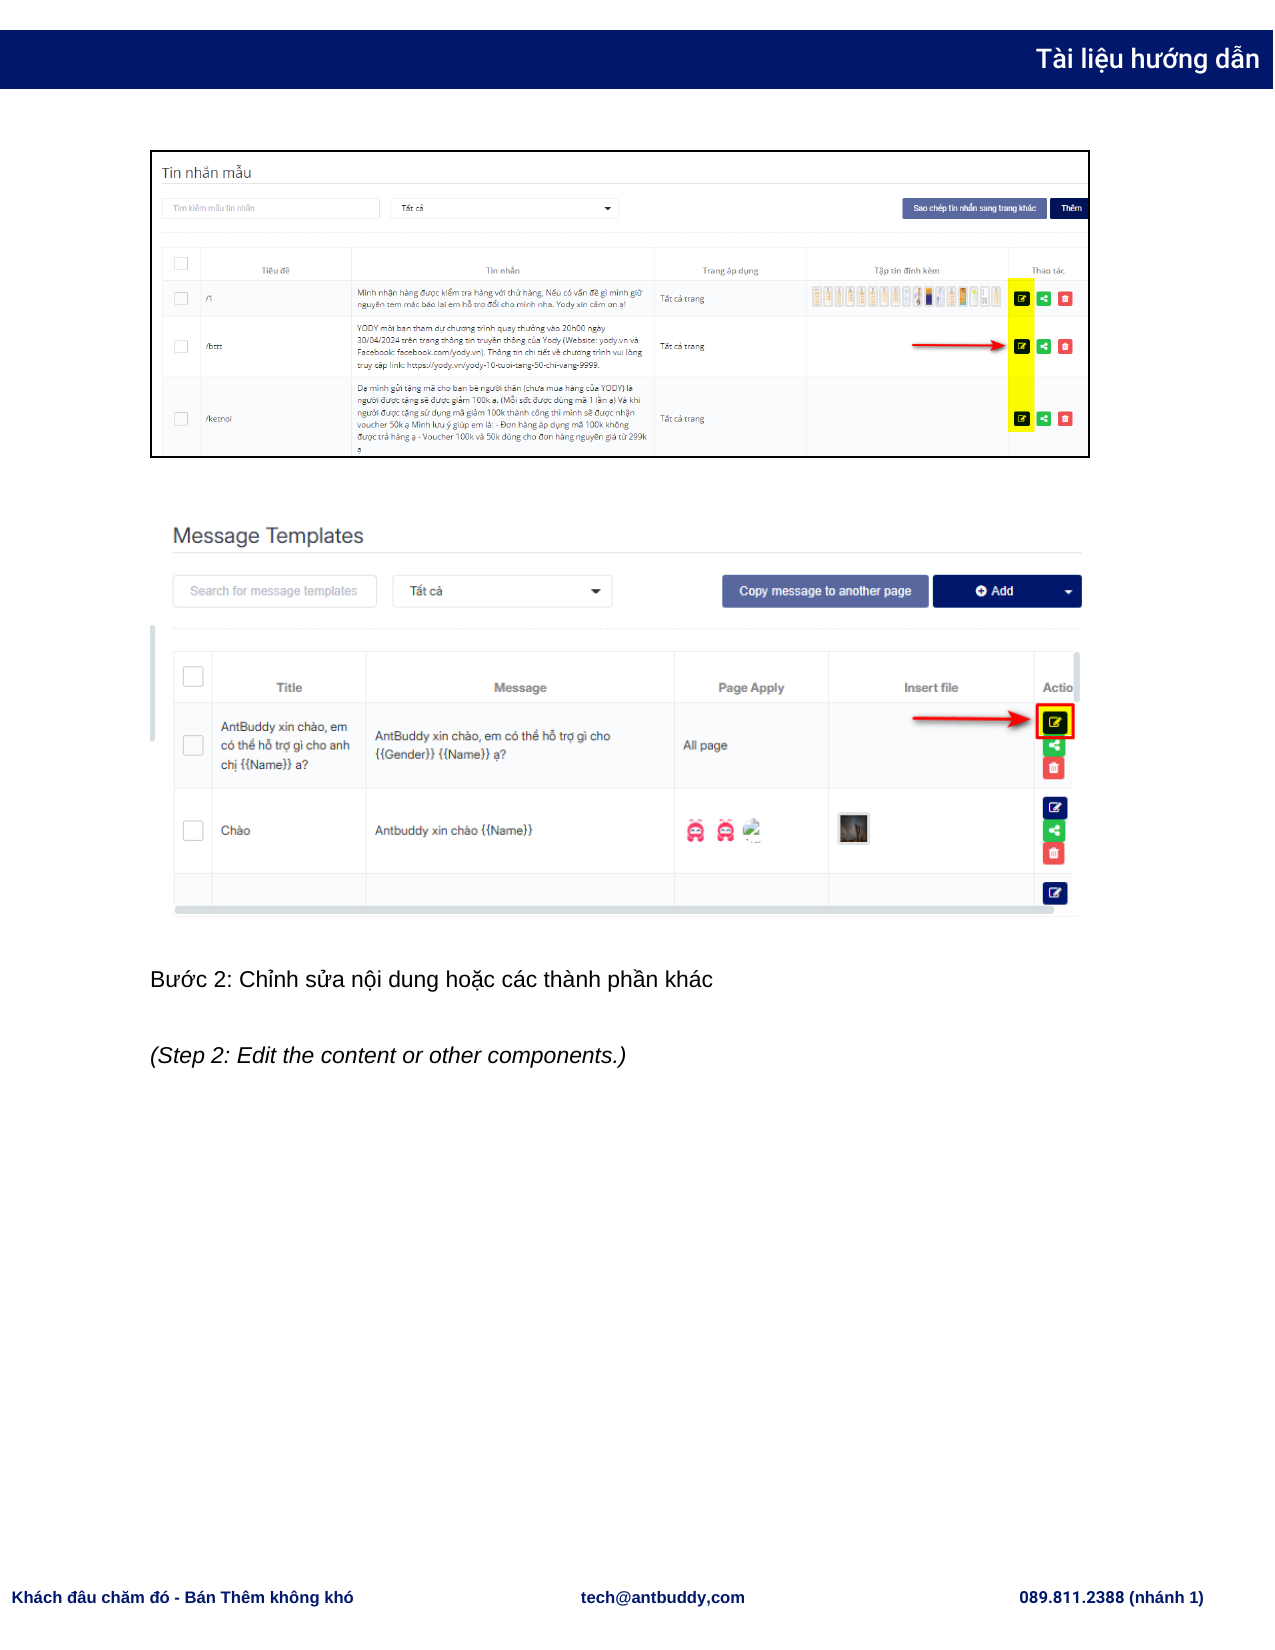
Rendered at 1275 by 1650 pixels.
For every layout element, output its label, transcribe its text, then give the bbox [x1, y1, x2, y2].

picture [152, 152, 1088, 456]
text Bước 2: Chỉnh sửa nội dung hoặc các thành phần khác [150, 966, 1125, 993]
picture [150, 507, 1085, 917]
text (Step 2: Edit the content or other components.) [150, 1042, 1125, 1069]
